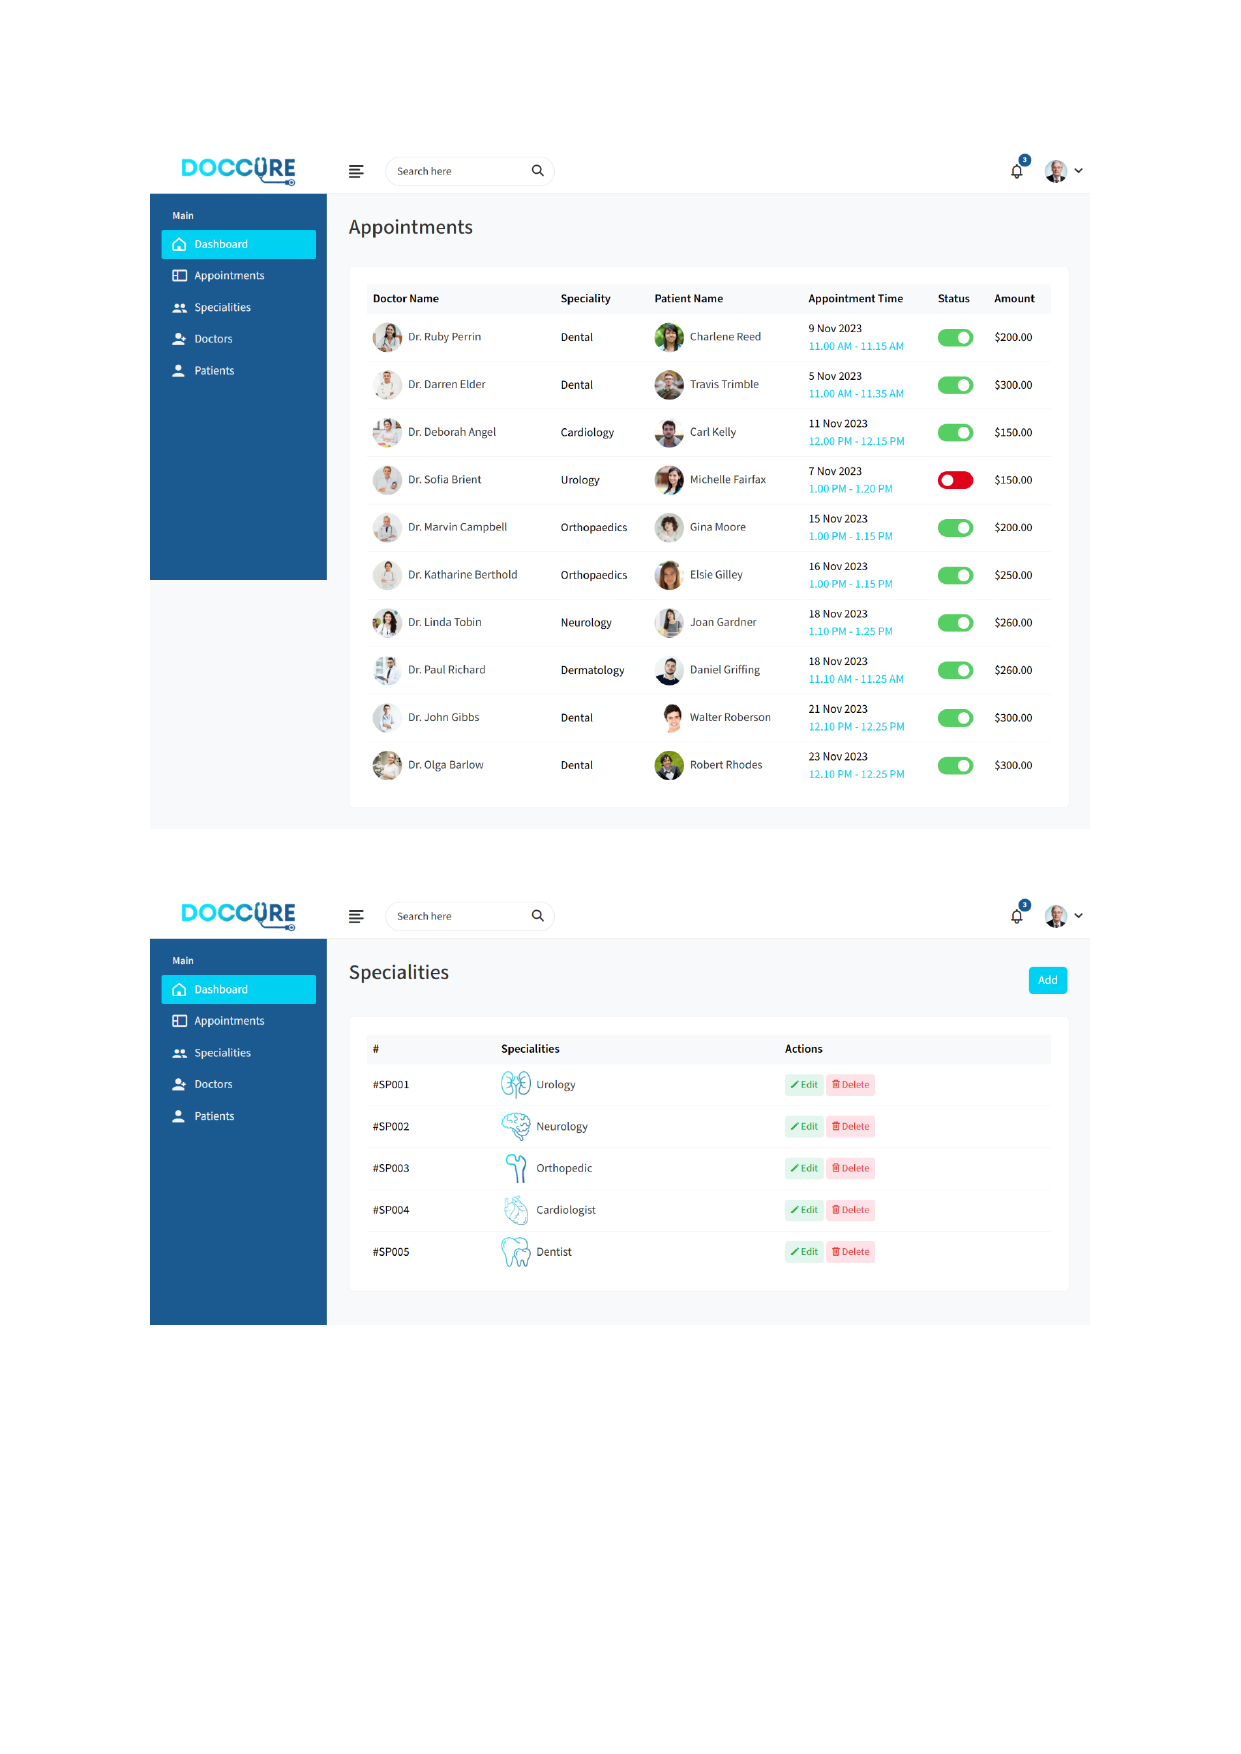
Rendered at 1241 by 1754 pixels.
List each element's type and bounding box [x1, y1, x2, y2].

picture [150, 894, 1091, 1325]
picture [150, 150, 1091, 829]
